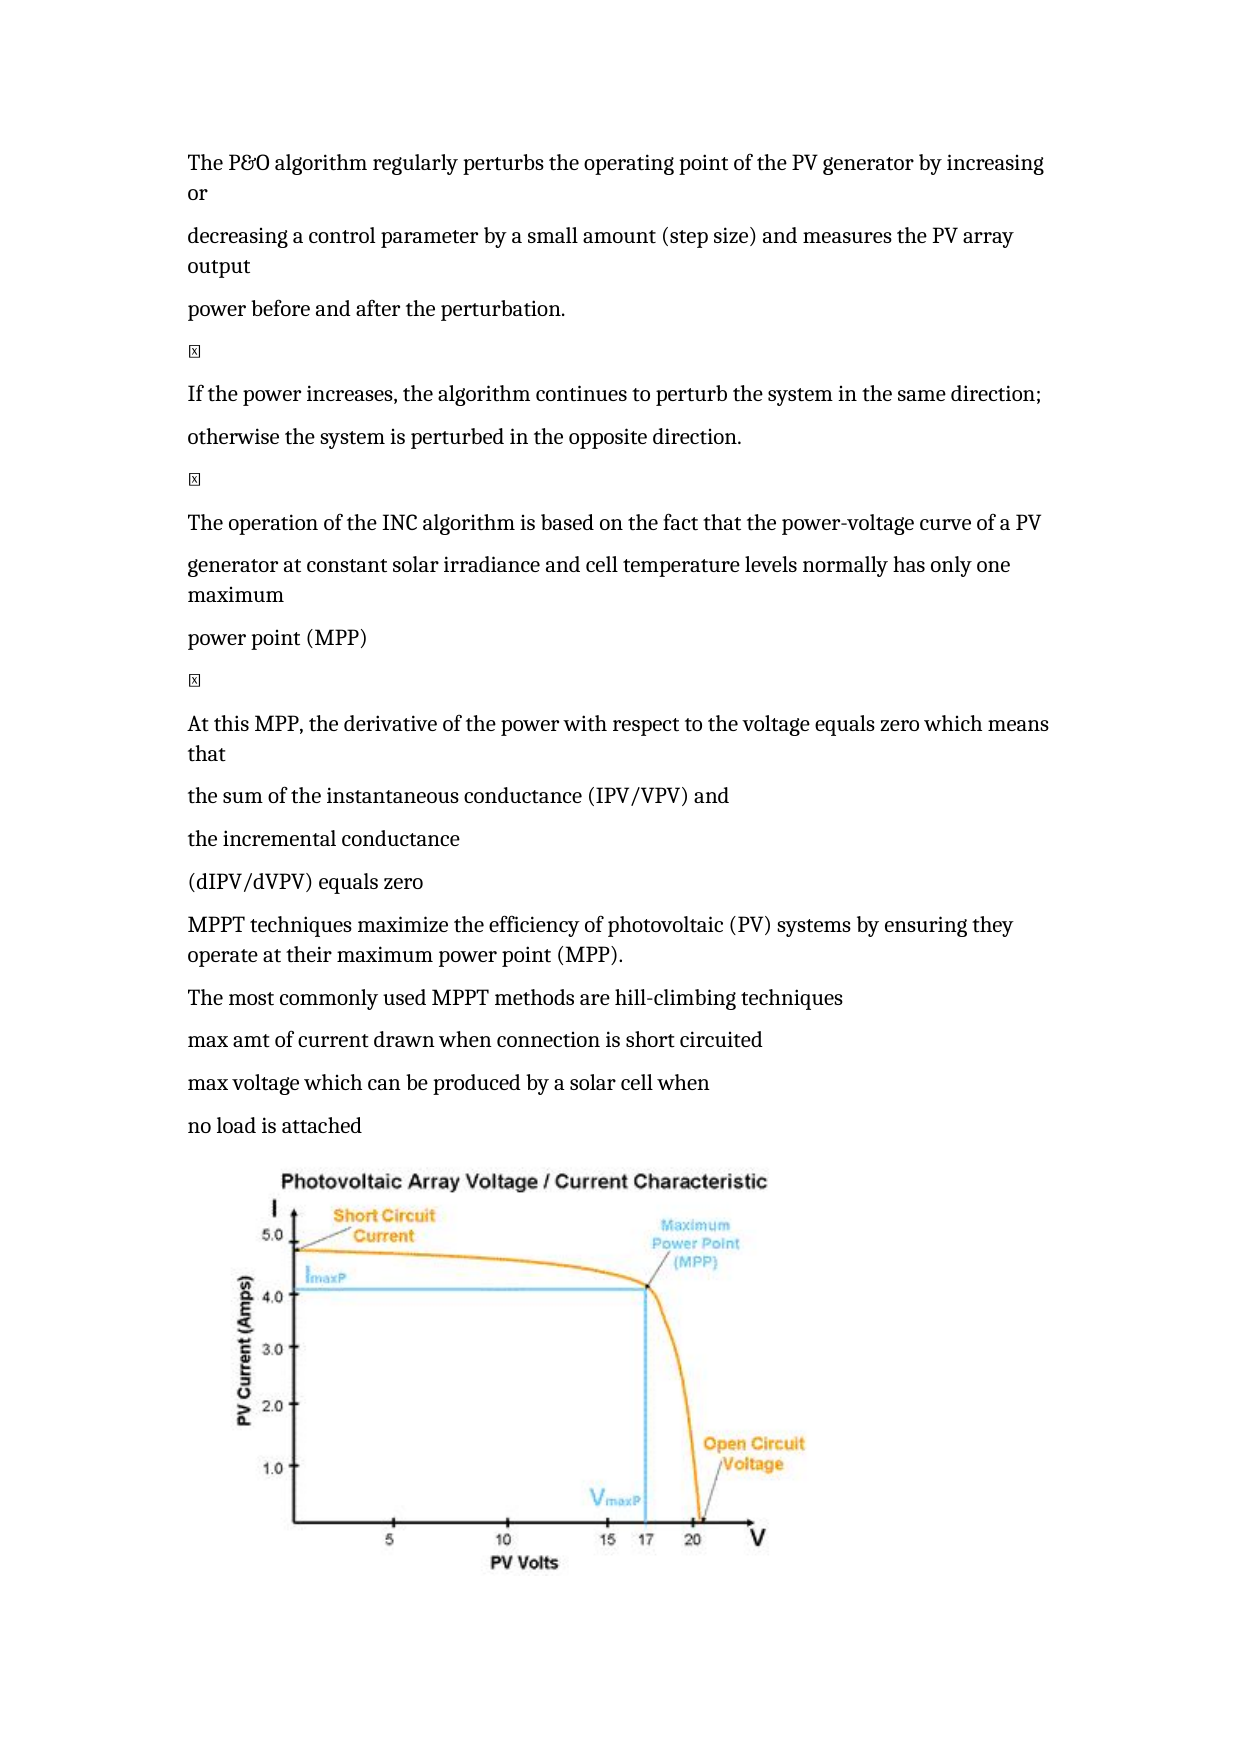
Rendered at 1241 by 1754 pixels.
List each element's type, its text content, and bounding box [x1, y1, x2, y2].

text  [187, 467, 1053, 493]
text power before and after the perturbation. [187, 296, 1053, 322]
text If the power increases, the algorithm continues to perturb the system in the same direction; [187, 381, 1053, 408]
text generator at constant solar irradiance and cell temperature levels normally has only one maximum [187, 552, 1053, 609]
text no load is attached [187, 1112, 1053, 1139]
text The operation of the INC algorithm is based on the fact that the power-voltage curve of a PV [187, 509, 1053, 536]
text max amt of current drawn when connection is short circuited [187, 1027, 1053, 1053]
text the sum of the instantaneous conductance (IPV/VPV) and [187, 783, 1053, 810]
picture [206, 1155, 824, 1576]
text The P&O algorithm regularly perturbs the operating point of the PV generator by increasing or [187, 150, 1053, 207]
text otherwise the system is perturbed in the opposite direction. [187, 424, 1053, 450]
text  [187, 668, 1053, 694]
text power point (MPP) [187, 625, 1053, 651]
text At this MPP, the derivative of the power with respect to the voltage equals zero which means that [187, 710, 1053, 767]
text max voltage which can be produced by a solar cell when [187, 1070, 1053, 1096]
text MPPT techniques maximize the efficiency of photovoltaic (PV) systems by ensuring they operate at their maximum power point (MPP). [187, 911, 1053, 968]
text  [187, 338, 1053, 365]
text (dIPV/dVPV) equals zero [187, 869, 1053, 895]
text decreasing a control parameter by a small amount (step size) and measures the PV array output [187, 223, 1053, 279]
text the incremental conductance [187, 826, 1053, 852]
text The most commonly used MPPT methods are hill-climbing techniques [187, 984, 1053, 1011]
